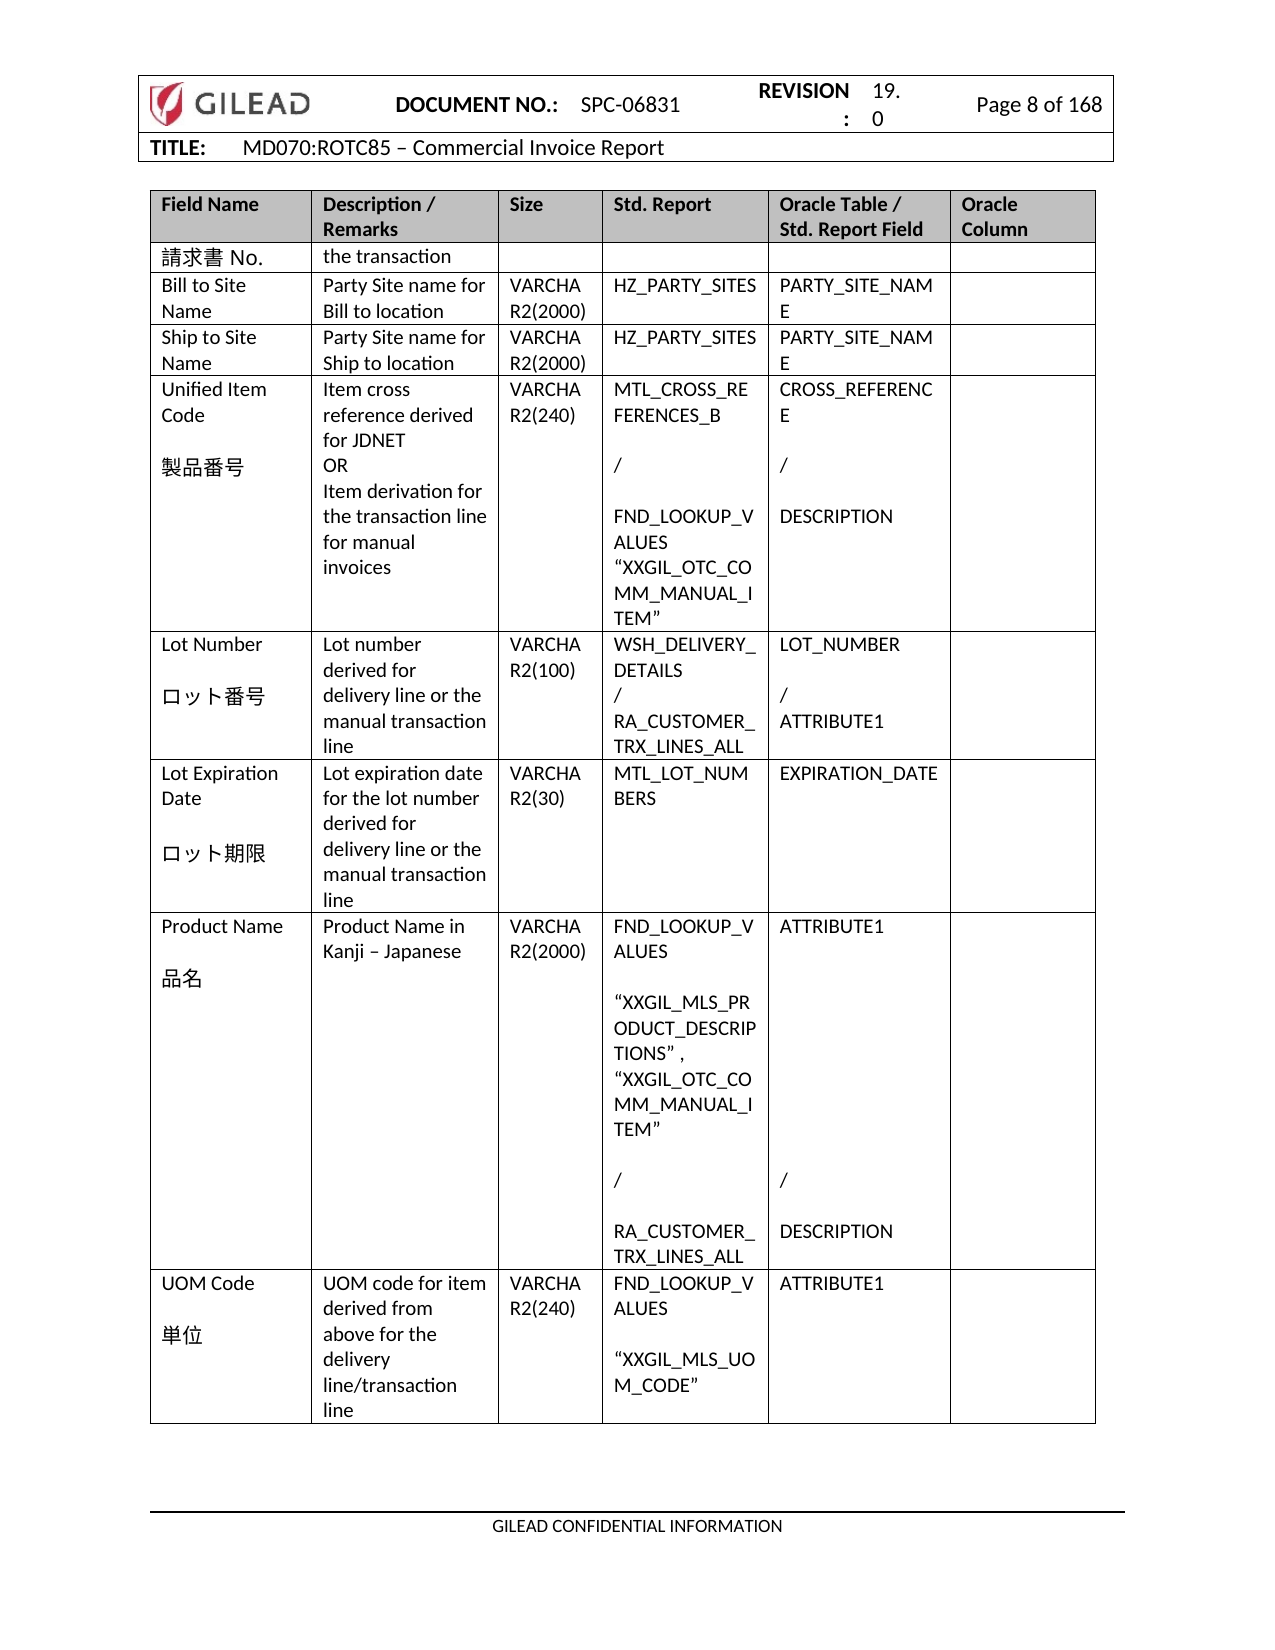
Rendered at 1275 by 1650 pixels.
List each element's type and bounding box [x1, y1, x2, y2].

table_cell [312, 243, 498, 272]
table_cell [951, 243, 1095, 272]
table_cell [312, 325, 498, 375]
picture [150, 82, 310, 126]
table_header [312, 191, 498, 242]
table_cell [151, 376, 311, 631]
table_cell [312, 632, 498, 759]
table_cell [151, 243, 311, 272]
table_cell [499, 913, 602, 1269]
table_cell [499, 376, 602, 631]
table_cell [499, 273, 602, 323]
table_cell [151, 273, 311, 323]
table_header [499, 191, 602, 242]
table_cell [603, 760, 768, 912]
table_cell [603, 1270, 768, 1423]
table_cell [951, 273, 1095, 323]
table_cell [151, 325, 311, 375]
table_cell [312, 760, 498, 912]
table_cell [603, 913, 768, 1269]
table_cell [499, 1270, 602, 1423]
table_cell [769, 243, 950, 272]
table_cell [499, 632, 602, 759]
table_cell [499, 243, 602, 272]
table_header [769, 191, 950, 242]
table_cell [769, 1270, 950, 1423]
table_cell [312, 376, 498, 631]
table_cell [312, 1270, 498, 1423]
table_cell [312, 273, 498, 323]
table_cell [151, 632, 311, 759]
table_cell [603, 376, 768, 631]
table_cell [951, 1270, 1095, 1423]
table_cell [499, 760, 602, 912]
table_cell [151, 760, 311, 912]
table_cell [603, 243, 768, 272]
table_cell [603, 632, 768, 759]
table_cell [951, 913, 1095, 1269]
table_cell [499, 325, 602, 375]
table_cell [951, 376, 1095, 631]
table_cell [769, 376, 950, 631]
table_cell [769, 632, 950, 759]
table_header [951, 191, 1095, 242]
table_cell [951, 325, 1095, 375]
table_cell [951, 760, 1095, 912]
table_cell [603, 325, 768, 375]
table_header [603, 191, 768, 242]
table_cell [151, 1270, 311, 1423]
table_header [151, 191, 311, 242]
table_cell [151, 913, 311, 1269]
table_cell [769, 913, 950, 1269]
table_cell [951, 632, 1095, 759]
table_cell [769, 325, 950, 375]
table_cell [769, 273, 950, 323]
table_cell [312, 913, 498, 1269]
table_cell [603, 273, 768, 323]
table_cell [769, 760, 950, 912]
